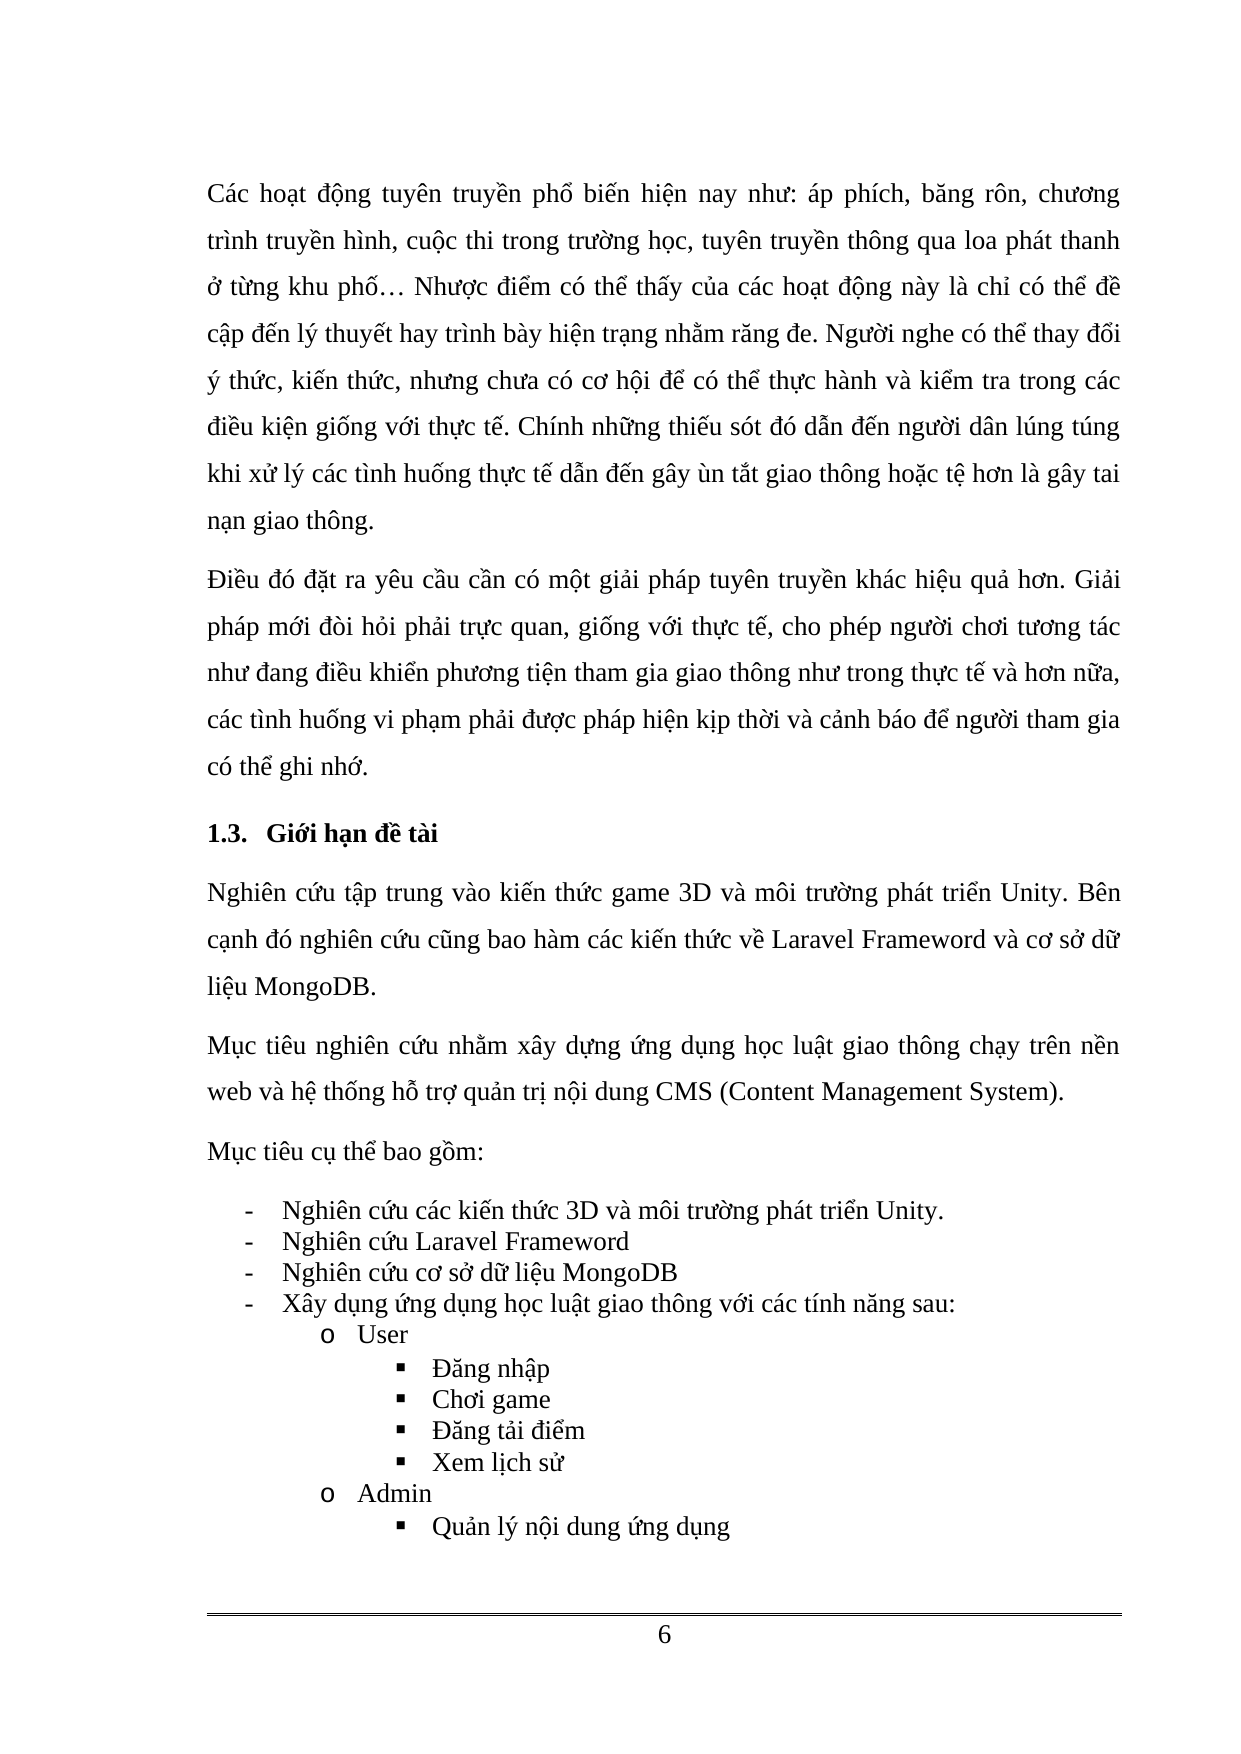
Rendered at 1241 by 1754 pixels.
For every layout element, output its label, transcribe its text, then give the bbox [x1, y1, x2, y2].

text Nghiên cứu tập trung vào kiến thức game 3D và môi trường phát triển Unity. Bên cạnh đó nghiên cứu cũng bao hàm các kiến thức về Laravel Frameword và cơ sở dữ liệu MongoDB. [207, 876, 1122, 1001]
list Xây dụng ứng dụng học luật giao thông với các tính năng sau: [244, 1287, 1122, 1318]
text Điều đó đặt ra yêu cầu cần có một giải pháp tuyên truyền khác hiệu quả hơn. Giải pháp mới đòi hỏi phải trực quan, giống với thực tế, cho phép người chơi tương tác như đang điều khiển phương tiện tham gia giao thông như trong thực tế và hơn nữa, các tình huống vi phạm phải được pháp hiện kịp thời và cảnh báo để người tham gia có thể ghi nhớ. [207, 563, 1122, 781]
list Chơi game [394, 1383, 1122, 1414]
list Admin [319, 1477, 1122, 1510]
list Nghiên cứu các kiến thức 3D và môi trường phát triển Unity. [244, 1194, 1122, 1225]
text Các hoạt động tuyên truyền phổ biến hiện nay như: áp phích, băng rôn, chương trình truyền hình, cuộc thi trong trường học, tuyên truyền thông qua loa phát thanh ở từng khu phố… Nhược điểm có thể thấy của các hoạt động này là chỉ có thể đề cập đến lý thuyết hay trình bày hiện trạng nhằm răng đe. Người nghe có thể thay đổi ý thức, kiến thức, nhưng chưa có cơ hội để có thể thực hành và kiểm tra trong các điều kiện giống với thực tế. Chính những thiếu sót đó dẫn đến người dân lúng túng khi xử lý các tình huống thực tế dẫn đến gây ùn tắt giao thông hoặc tệ hơn là gây tai nạn giao thông. [207, 177, 1122, 535]
text Mục tiêu cụ thể bao gồm: [207, 1135, 1122, 1166]
list Nghiên cứu Laravel Frameword [244, 1225, 1122, 1256]
list Quản lý nội dung ứng dụng [394, 1510, 1122, 1542]
list Nghiên cứu cơ sở dữ liệu MongoDB [244, 1256, 1122, 1287]
list Đăng nhập [394, 1352, 1122, 1383]
subtitle Giới hạn đề tài [207, 817, 1122, 848]
list User [319, 1318, 1122, 1352]
text Mục tiêu nghiên cứu nhằm xây dựng ứng dụng học luật giao thông chạy trên nền web và hệ thống hỗ trợ quản trị nội dung CMS (Content Management System). [207, 1029, 1122, 1107]
list Xem lịch sử [394, 1446, 1122, 1477]
list Đăng tải điểm [394, 1414, 1122, 1446]
